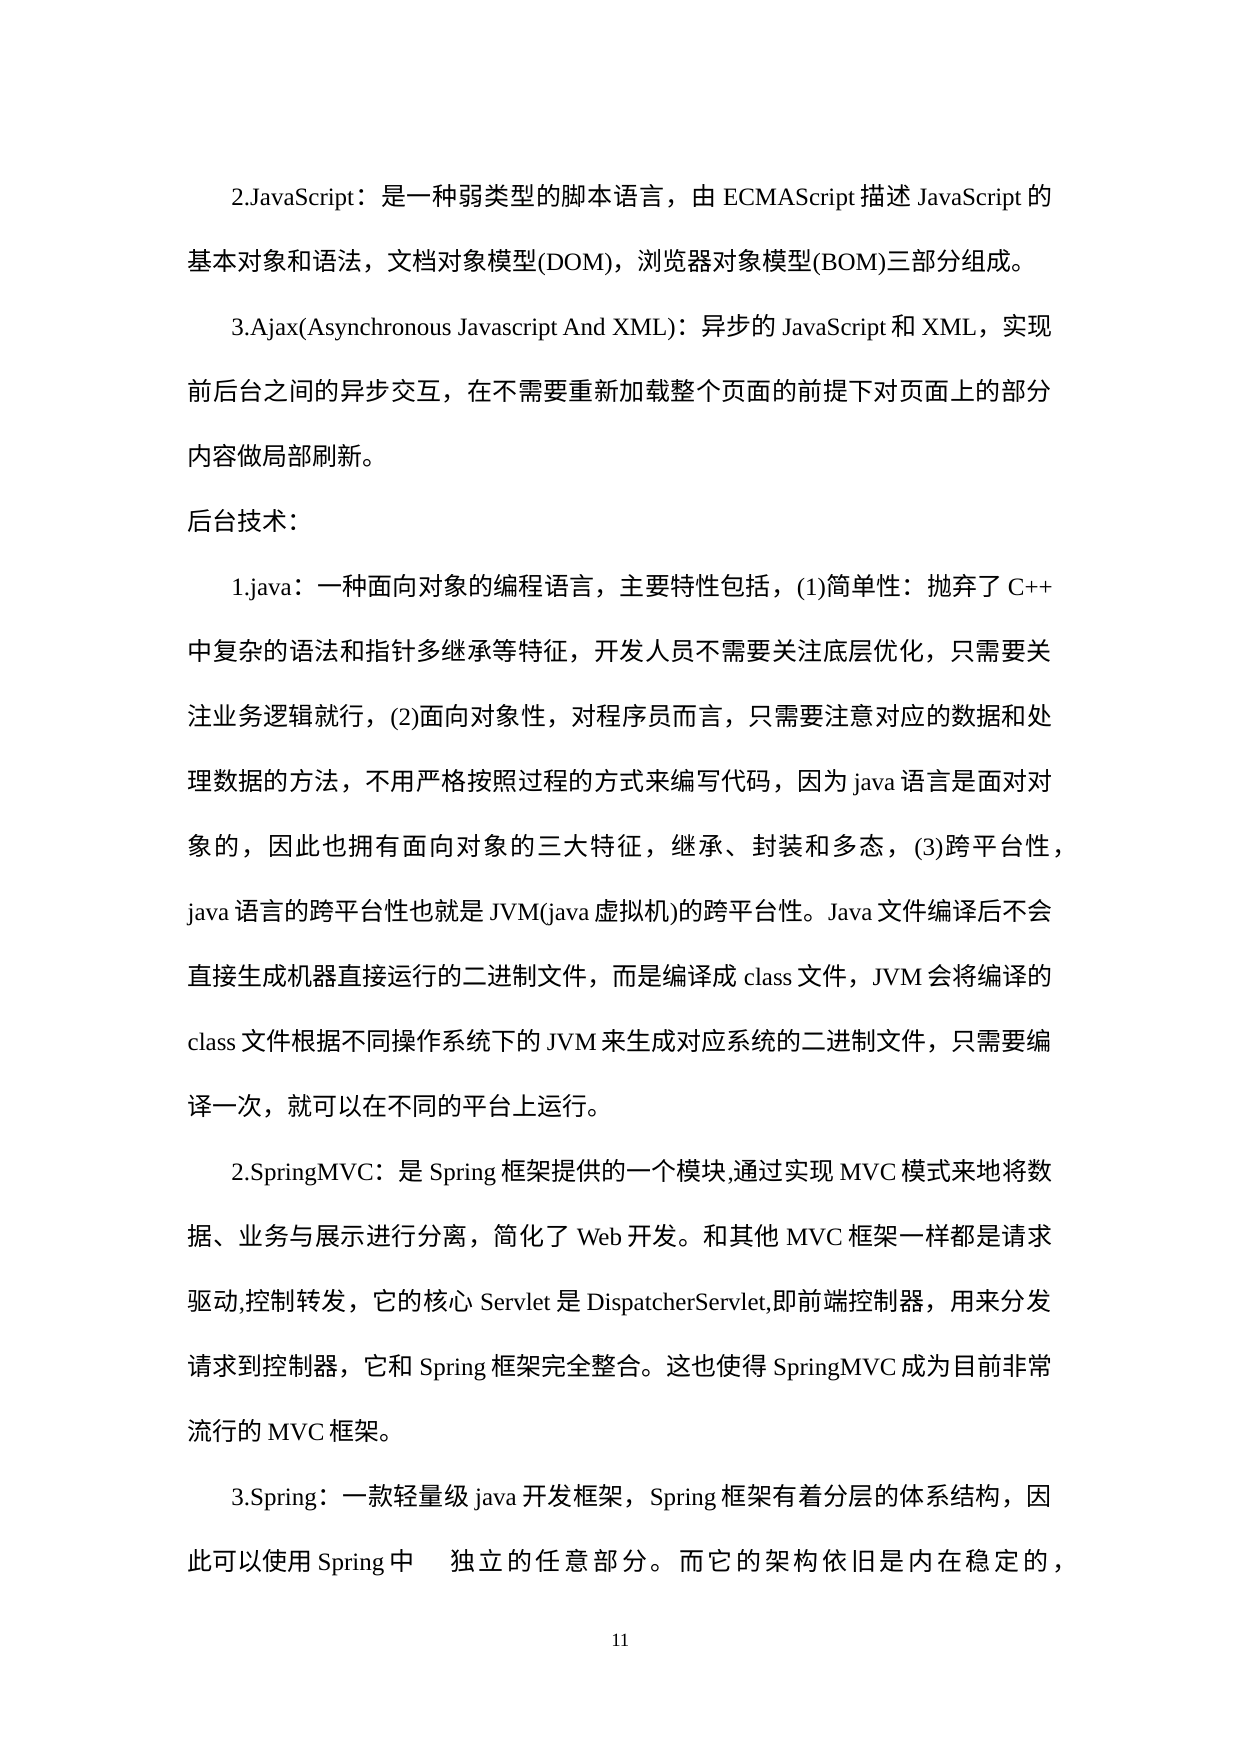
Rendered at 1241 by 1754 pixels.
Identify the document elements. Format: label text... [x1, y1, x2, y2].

text 3.Ajax(Asynchronous Javascript And XML)：异步的JavaScript和XML，实现前后台之间的异步交互，在不需要重新加载整个页面的前提下对页面上的部分内容做局部刷新。 [187, 292, 1053, 487]
text 1.java：一种面向对象的编程语言，主要特性包括，(1)简单性：抛弃了C++中复杂的语法和指针多继承等特征，开发人员不需要关注底层优化，只需要关注业务逻辑就行，(2)面向对象性，对程序员而言，只需要注意对应的数据和处理数据的方法，不用严格按照过程的方式来编写代码，因为java语言是面对对象的，因此也拥有面向对象的三大特征，继承、封装和多态，(3)跨平台性，java语言的跨平台性也就是JVM(java虚拟机)的跨平台性。Java文件编译后不会直接生成机器直接运行的二进制文件，而是编译成class文件，JVM会将编译的class文件根据不同操作系统下的JVM来生成对应系统的二进制文件，只需要编译一次，就可以在不同的平台上运行。 [187, 552, 1053, 1137]
text 后台技术： [187, 487, 1053, 552]
text 2.JavaScript：是一种弱类型的脚本语言，由ECMAScript描述JavaScript的基本对象和语法，文档对象模型(DOM)，浏览器对象模型(BOM)三部分组成。 [187, 162, 1053, 292]
text 2.SpringMVC：是Spring框架提供的一个模块,通过实现MVC模式来地将数据、业务与展示进行分离，简化了Web开发。和其他MVC框架一样都是请求驱动,控制转发，它的核心Servlet是DispatcherServlet,即前端控制器，用来分发请求到控制器，它和Spring框架完全整合。这也使得SpringMVC成为目前非常流行的MVC框架。 [187, 1137, 1053, 1462]
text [187, 1462, 1053, 1592]
